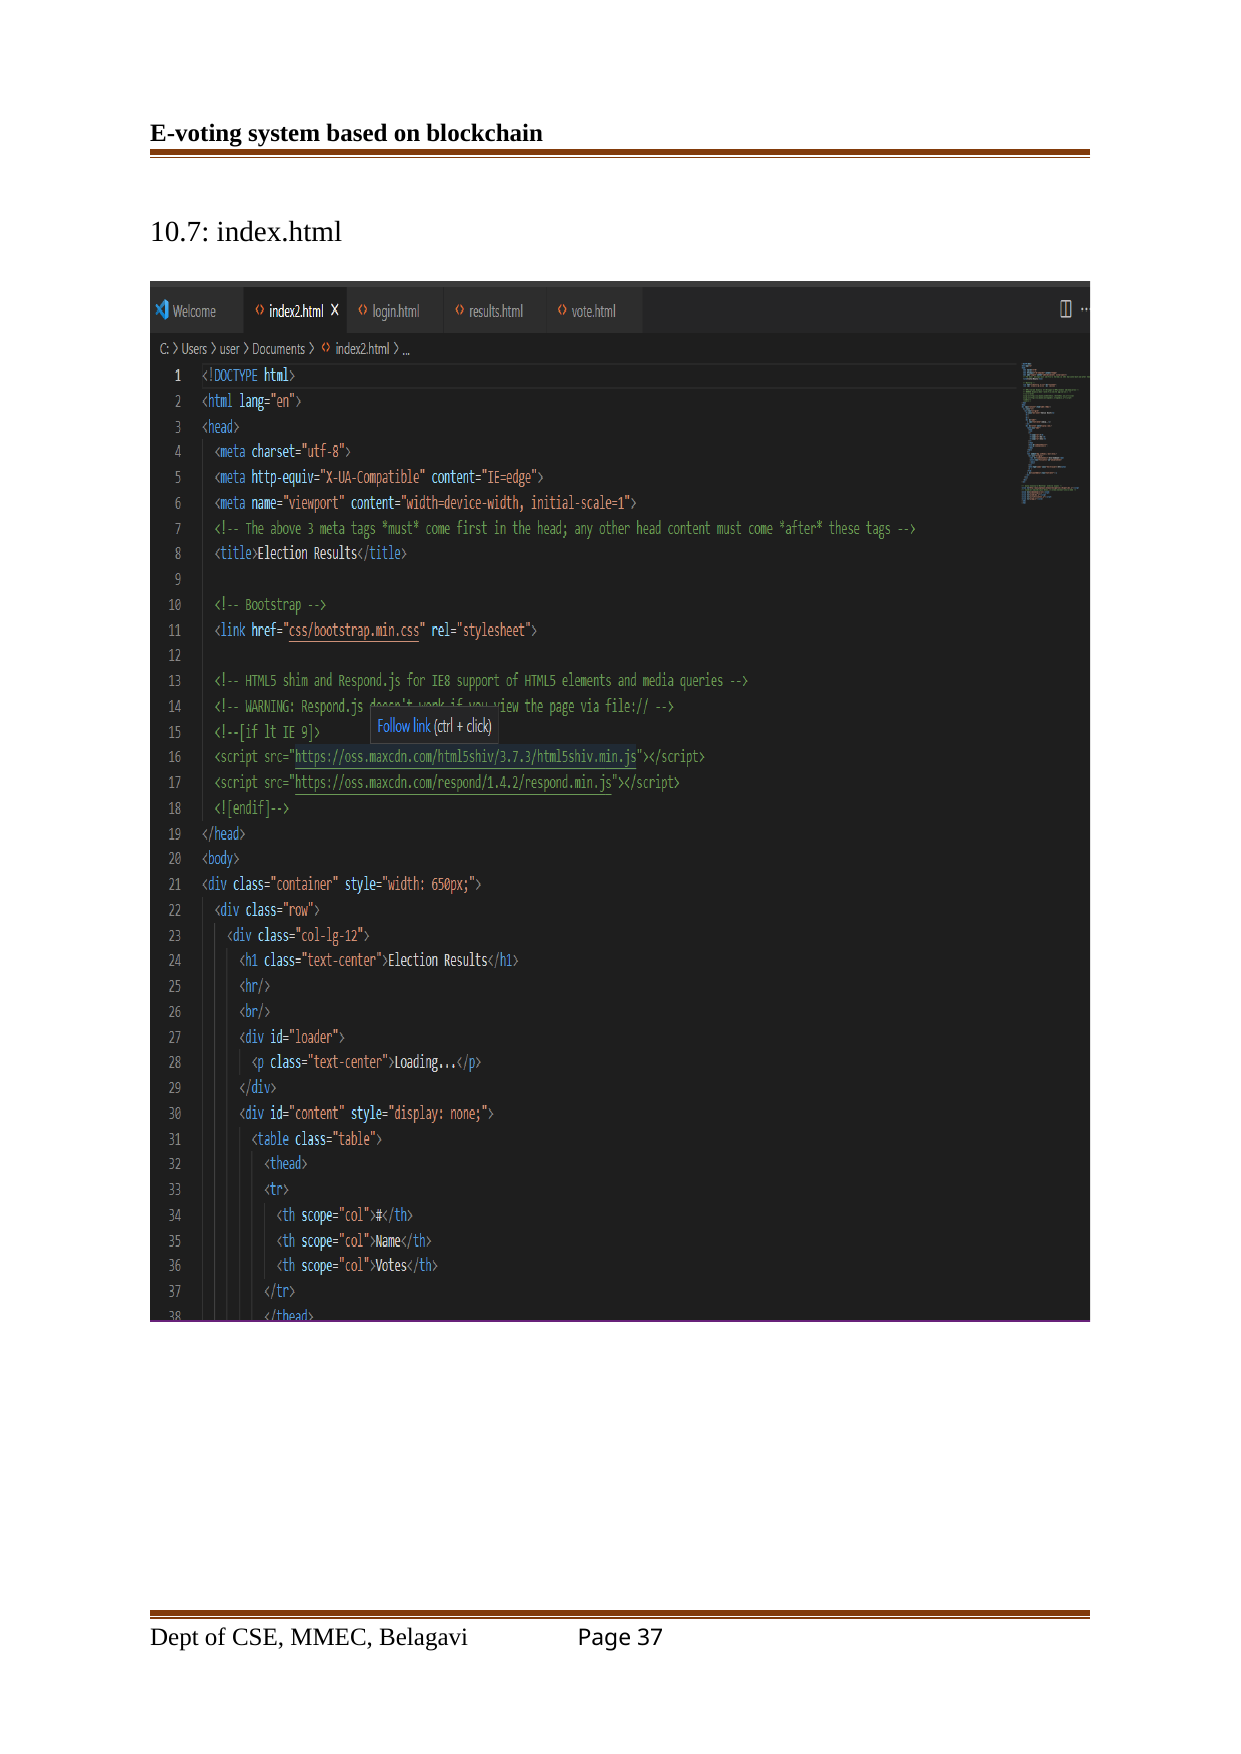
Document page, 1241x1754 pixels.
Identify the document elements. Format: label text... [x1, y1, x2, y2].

picture [150, 281, 1091, 1322]
text 10.7: index.html [150, 214, 1090, 248]
